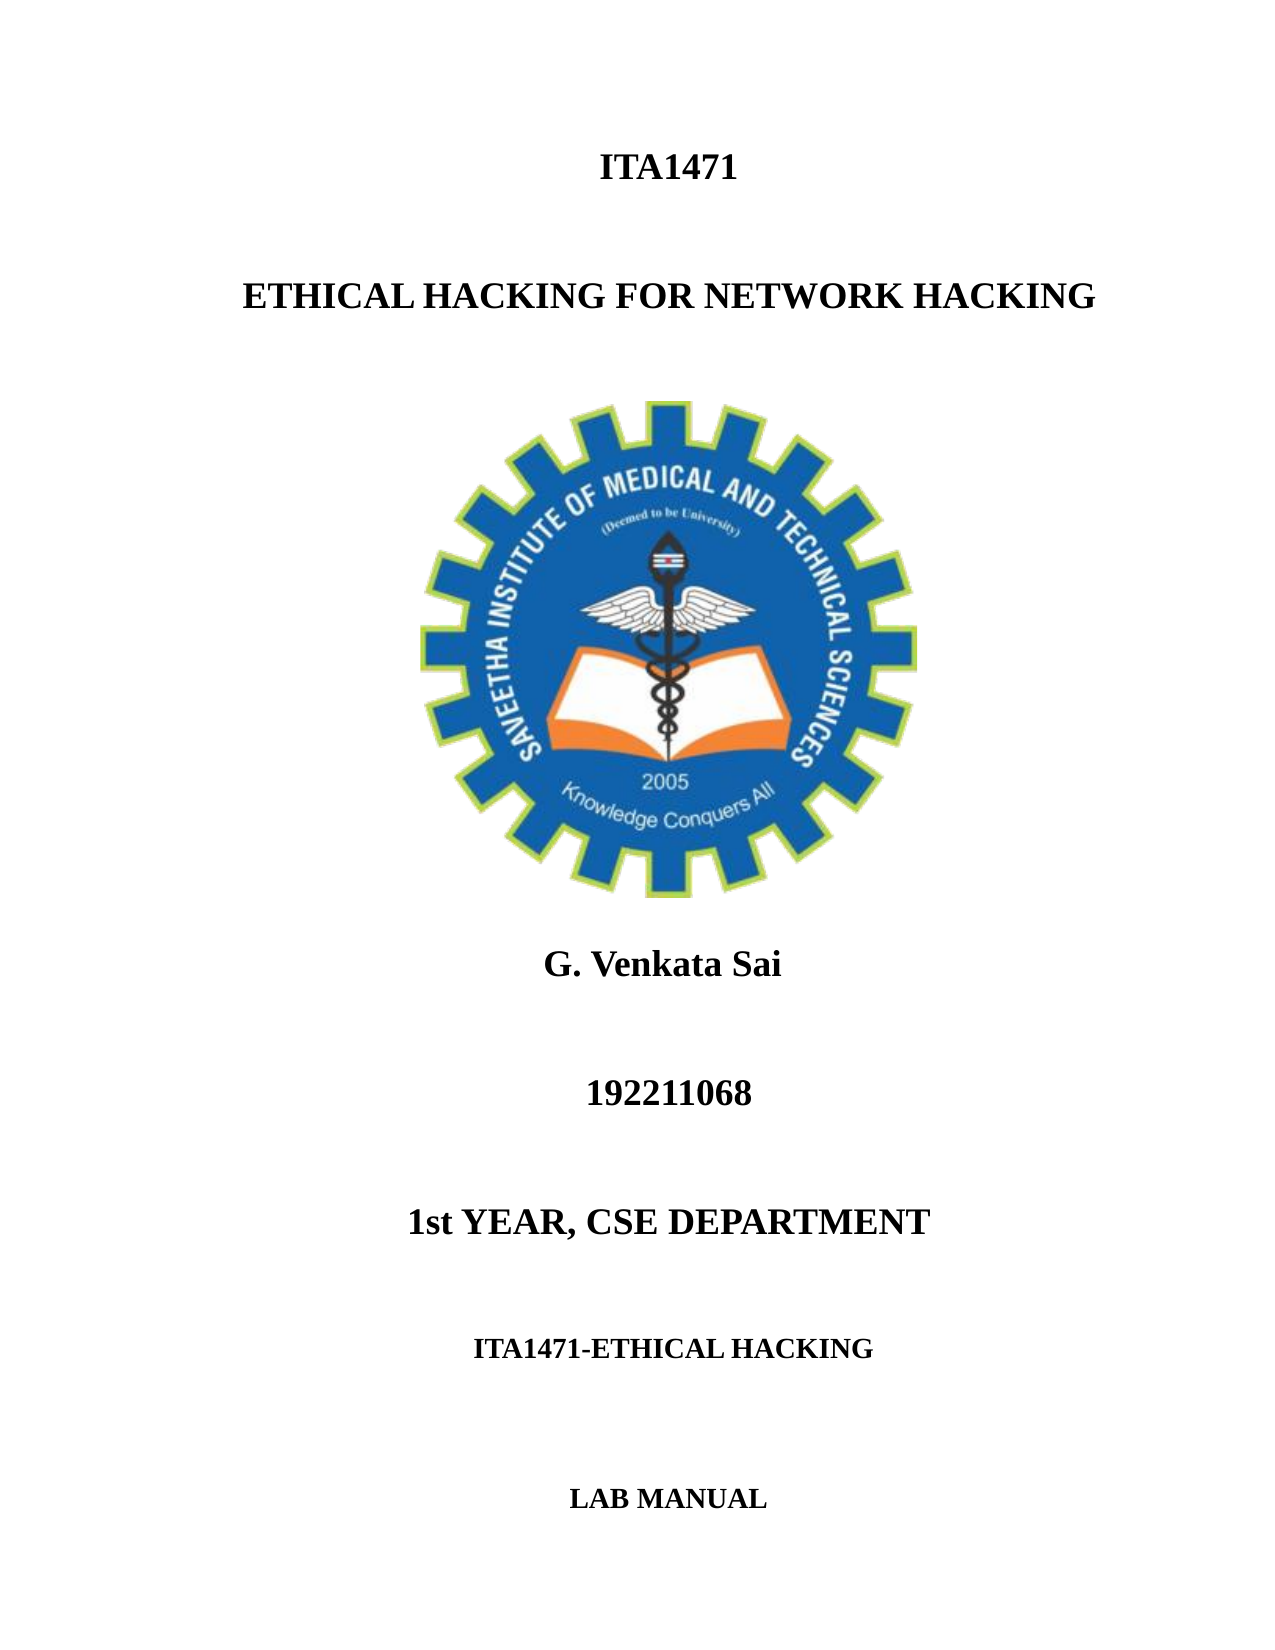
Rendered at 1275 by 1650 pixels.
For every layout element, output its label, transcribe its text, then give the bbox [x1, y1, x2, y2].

text G. Venkata Sai [412, 942, 1237, 985]
text ETHICAL HACKING FOR NETWORK HACKING [108, 273, 1097, 317]
text ITA1471-ETHICAL HACKING [110, 1331, 1237, 1364]
subtitle ITA1471 [121, 145, 1216, 188]
text LAB MANUAL [113, 1481, 1224, 1515]
text 1st YEAR, CSE DEPARTMENT [407, 1199, 1237, 1243]
subtitle 192211068 [121, 1071, 1216, 1114]
picture [420, 401, 918, 898]
